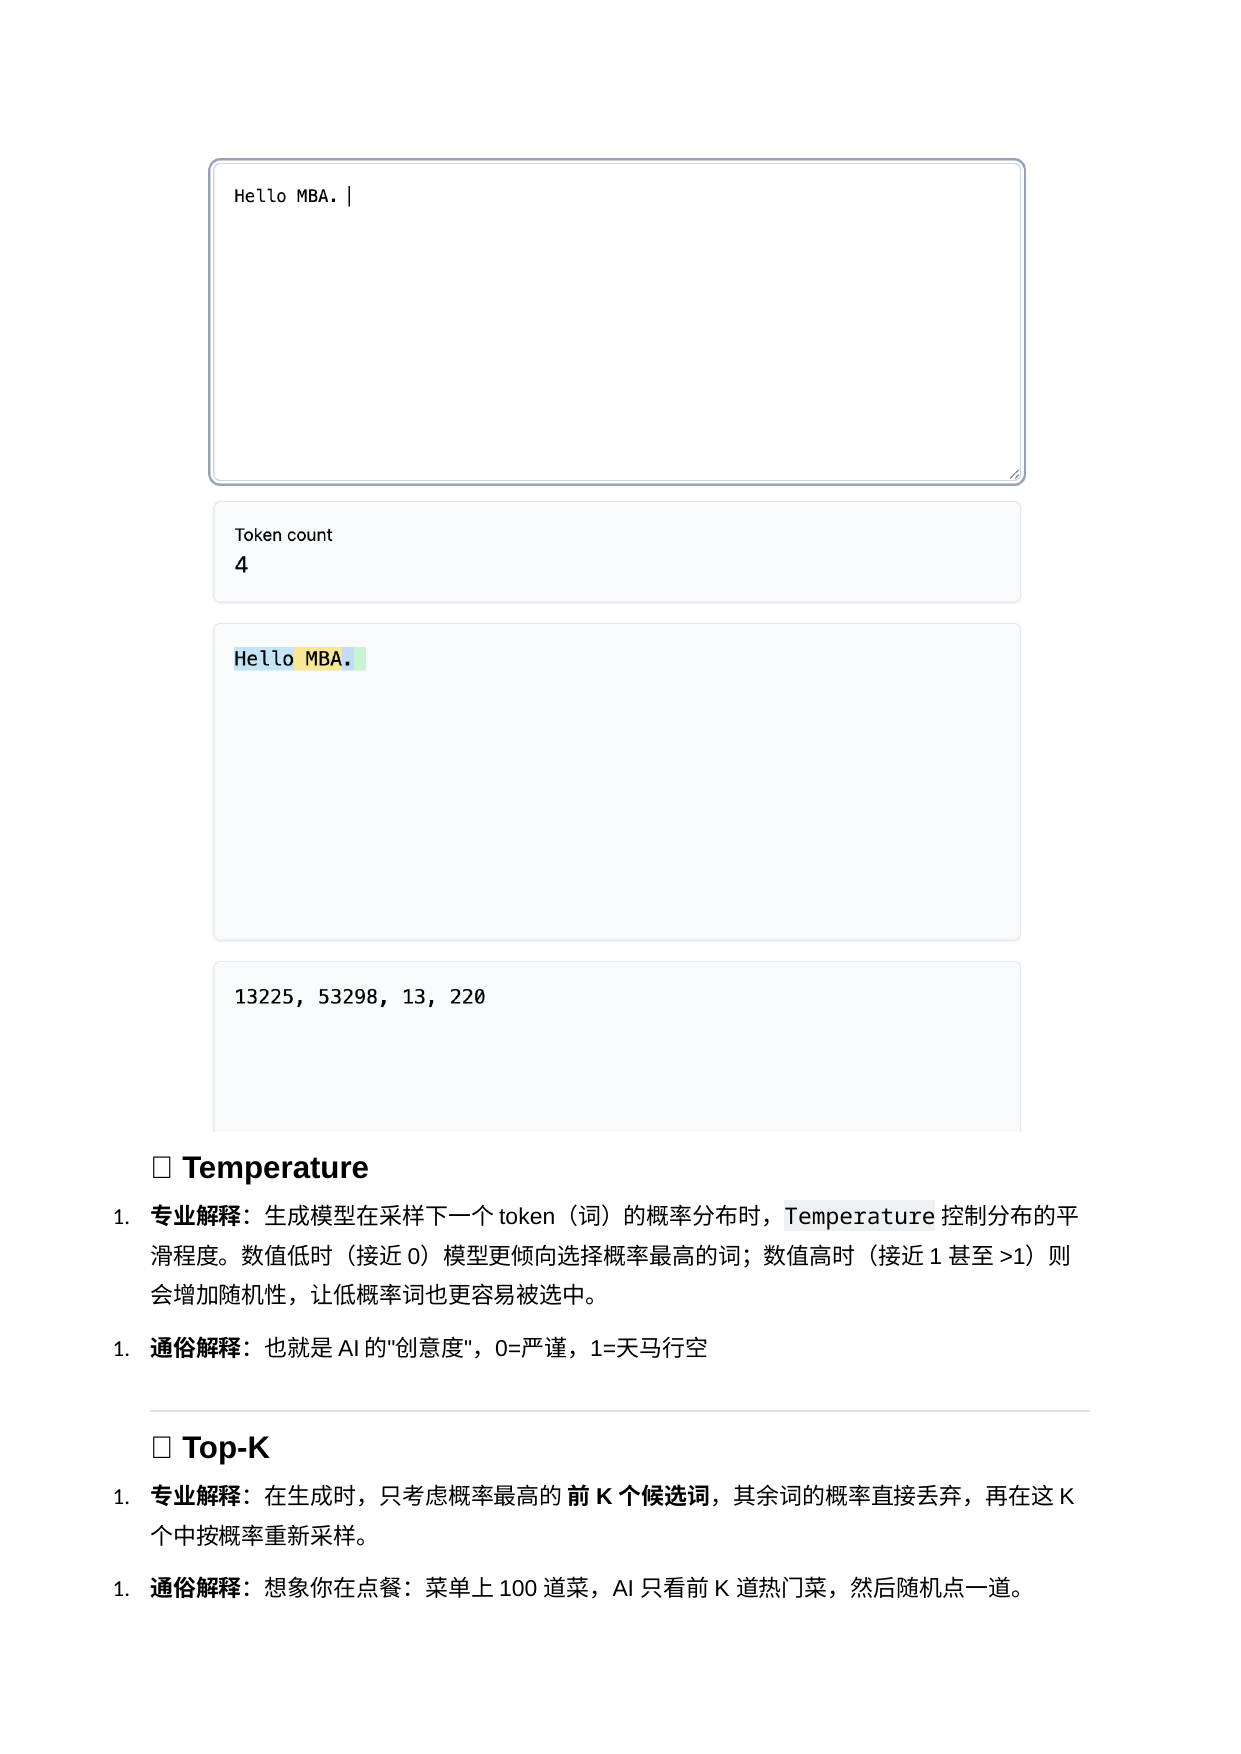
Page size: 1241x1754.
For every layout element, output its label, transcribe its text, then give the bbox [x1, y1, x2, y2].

list 通俗解释：想象你在点餐：菜单上 100 道菜，AI 只看前 K 道热门菜，然后随机点一道。 [112, 1570, 1090, 1603]
list 专业解释：生成模型在采样下一个 token（词）的概率分布时，Temperature 控制分布的平滑程度。数值低时（接近 0）模型更倾向选择概率最高的词；数值高时（接近 1 甚至 >1）则会增加随机性，让低概率词也更容易被选中。 [112, 1198, 1090, 1311]
picture [188, 150, 1052, 1132]
list 专业解释：在生成时，只考虑概率最高的 前 K 个候选词，其余词的概率直接丢弃，再在这 K 个中按概率重新采样。 [112, 1478, 1090, 1551]
list 通俗解释：也就是AI的"创意度"，0=严谨，1=天马行空 [112, 1330, 1090, 1363]
